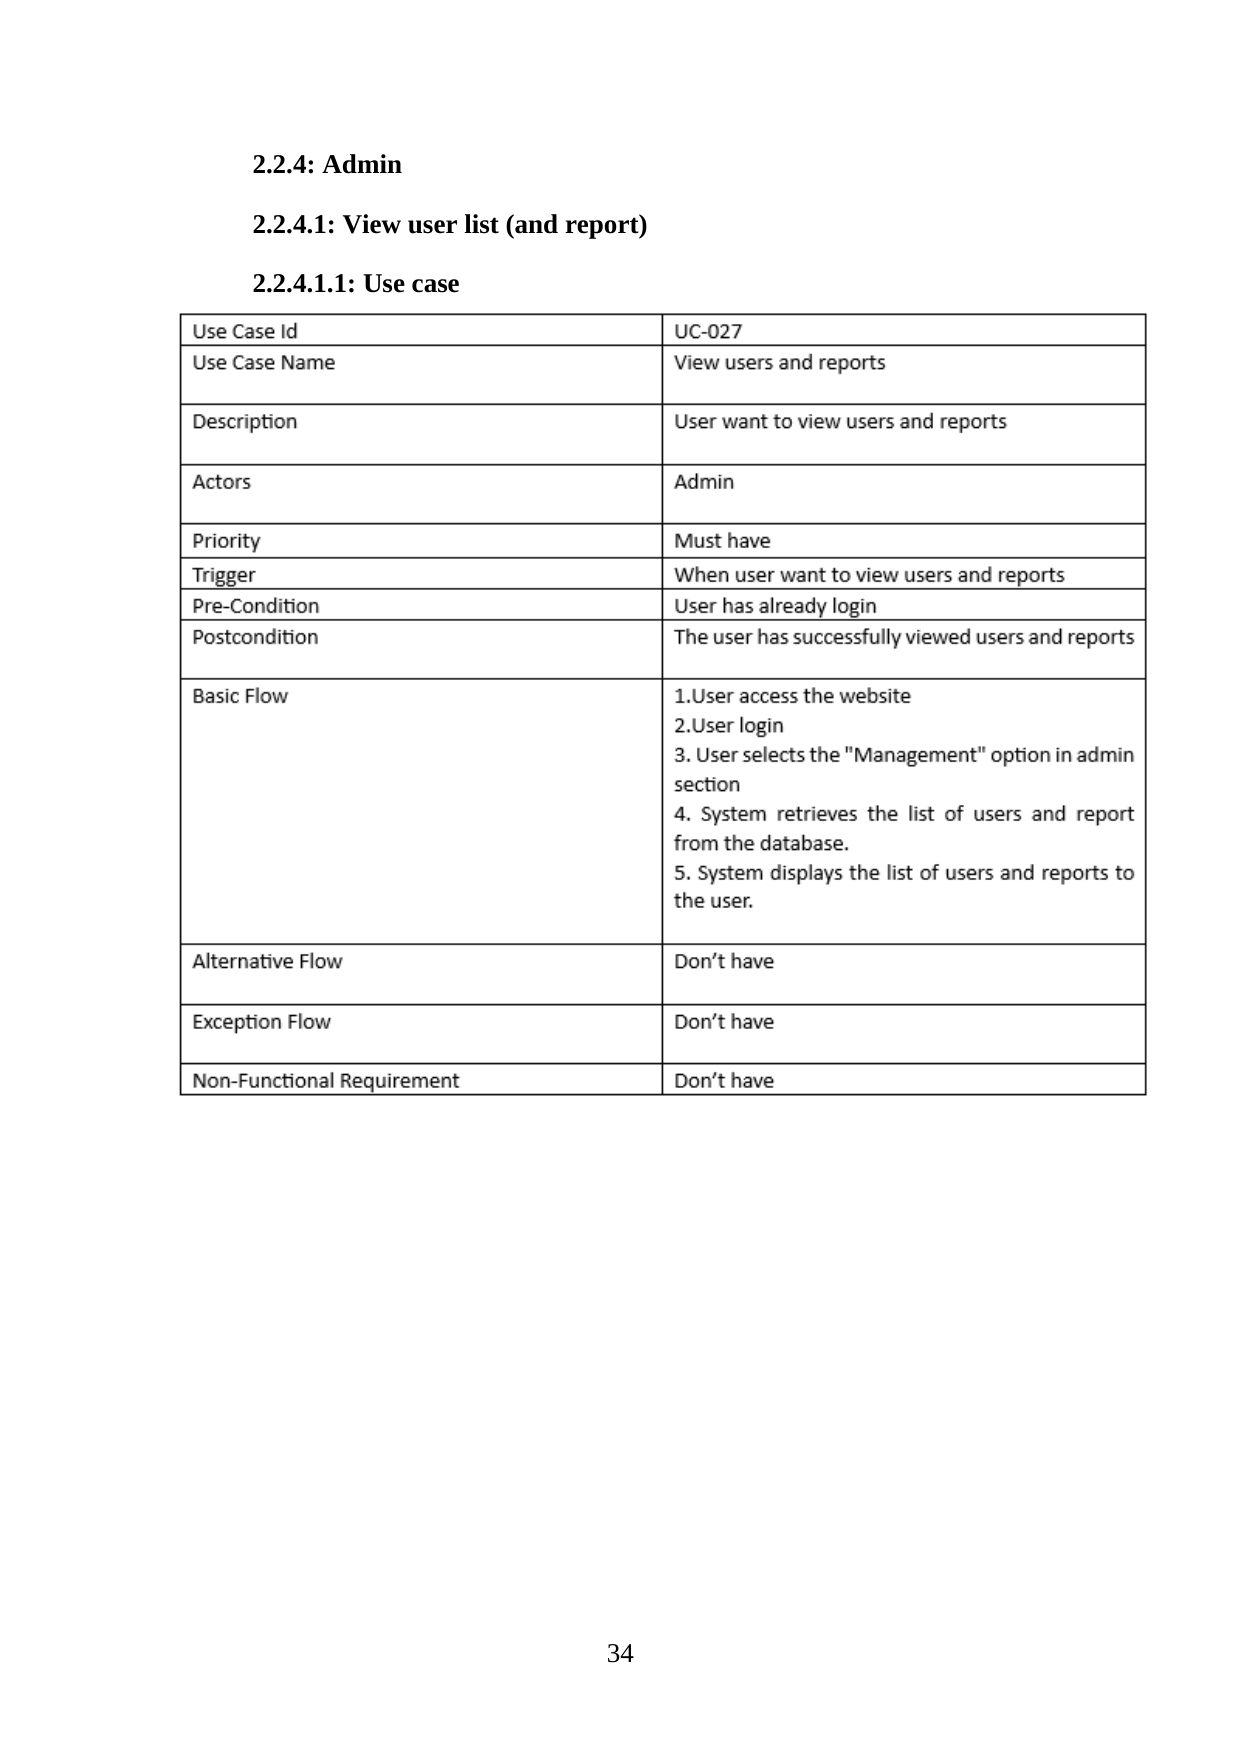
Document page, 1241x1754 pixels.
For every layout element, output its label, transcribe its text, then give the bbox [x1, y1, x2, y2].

subtitle 2.2.4.1: View user list (and report) [177, 208, 1063, 239]
subtitle 2.2.4.1.1: Use case [177, 267, 1063, 298]
picture [177, 307, 1153, 1105]
subtitle 2.2.4: Admin [252, 148, 1063, 179]
